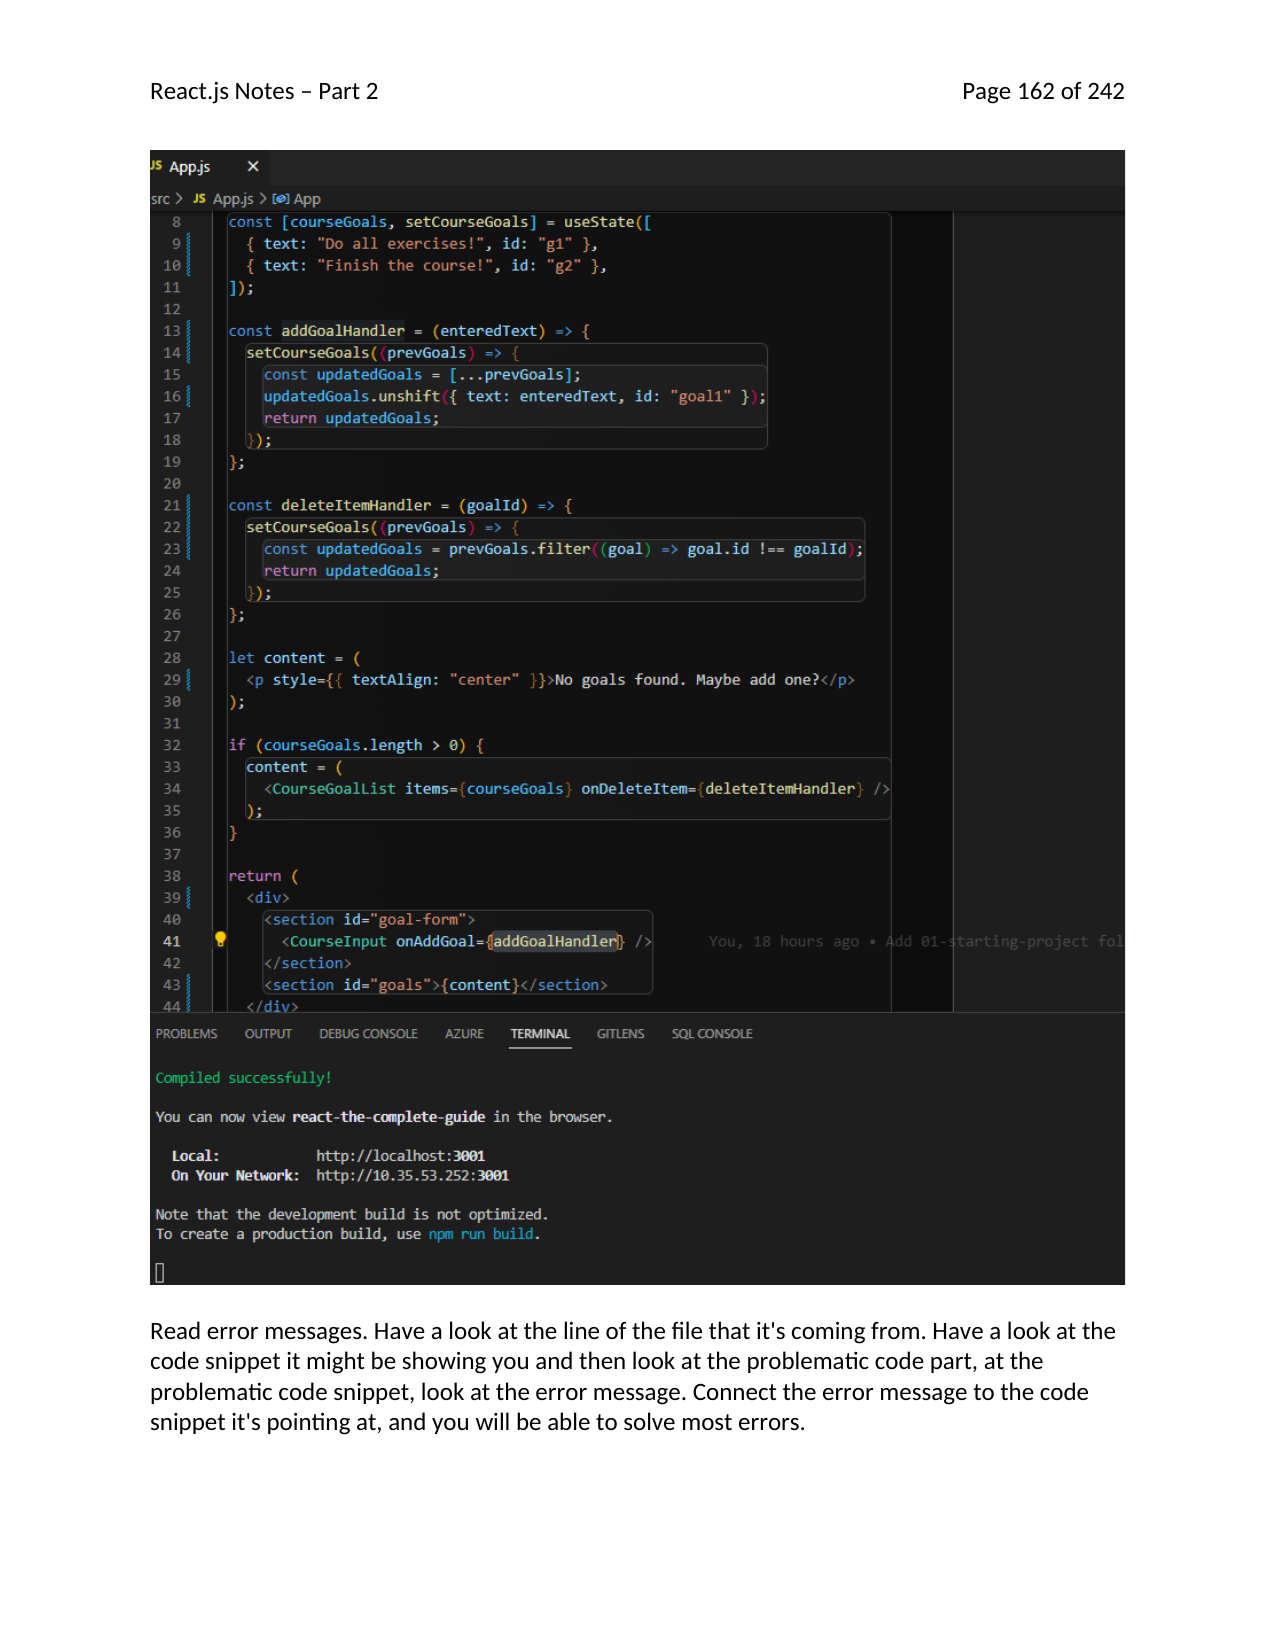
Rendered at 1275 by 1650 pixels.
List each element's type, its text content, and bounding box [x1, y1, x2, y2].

picture [150, 150, 1125, 1285]
text Read error messages. Have a look at the line of the file that it's coming from. Have a look at the code snippet it might be showing you and then look at the problematic code part, at the problematic code snippet, look at the error message. Connect the error message to the code snippet it's pointing at, and you will be able to solve most errors. [150, 1315, 1125, 1437]
